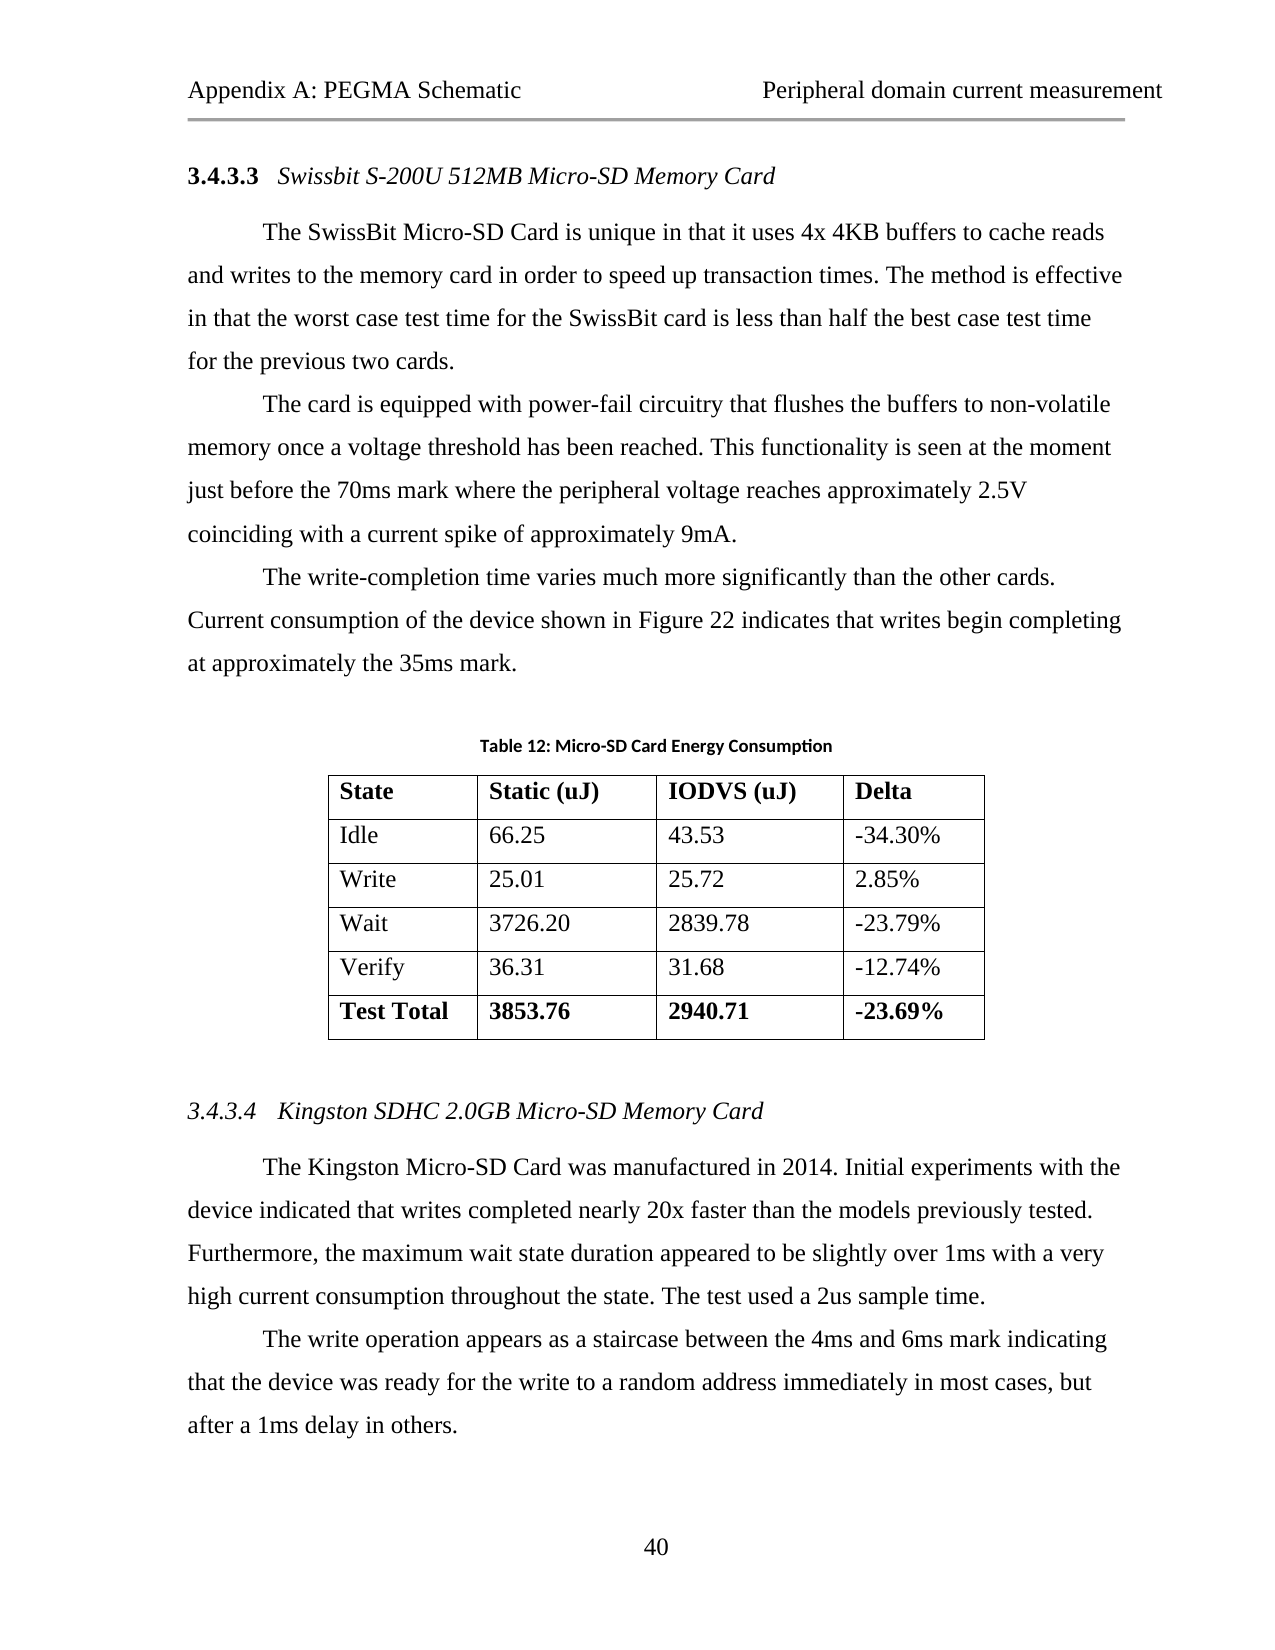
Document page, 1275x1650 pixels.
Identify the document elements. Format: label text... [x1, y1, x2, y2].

text The Kingston Micro-SD Card was manufactured in 2014. Initial experiments with the device indicated that writes completed nearly 20x faster than the models previously tested. Furthermore, the maximum wait state duration appeared to be slightly over 1ms with a very high current consumption throughout the state. The test used a 2us sample time. [187, 1152, 1125, 1310]
table_cell 3853.76 [478, 996, 656, 1039]
table_cell Test Total [329, 996, 477, 1039]
table_cell 2.85% [844, 864, 984, 907]
subtitle Swissbit S-200U 512MB Micro-SD Memory Card [187, 161, 1125, 190]
text The write operation appears as a staircase between the 4ms and 6ms mark indicating that the device was ready for the write to a random address immediately in most cases, but after a 1ms delay in others. [187, 1324, 1125, 1439]
table_cell Write [329, 864, 477, 907]
table_header Delta [844, 776, 984, 819]
table_cell 25.01 [478, 864, 656, 907]
table_cell -34.30% [844, 820, 984, 863]
table_cell 2940.71 [657, 996, 843, 1039]
table_cell 25.72 [657, 864, 843, 907]
text The card is equipped with power-fail circuitry that flushes the buffers to non-volatile memory once a voltage threshold has been reached. This functionality is seen at the moment just before the 70ms mark where the peripheral voltage reaches approximately 2.5V coinciding with a current spike of approximately 9mA. [187, 389, 1125, 547]
table_cell 66.25 [478, 820, 656, 863]
table_cell 3726.20 [478, 908, 656, 951]
text Table 12: Micro-SD Card Energy Consumption [187, 734, 1125, 757]
table_cell Idle [329, 820, 477, 863]
table_cell Wait [329, 908, 477, 951]
table_cell 43.53 [657, 820, 843, 863]
table_cell Verify [329, 952, 477, 995]
table_cell -23.79% [844, 908, 984, 951]
table_cell -12.74% [844, 952, 984, 995]
table_cell 2839.78 [657, 908, 843, 951]
text The write-completion time varies much more significantly than the other cards. Current consumption of the device shown in Figure 22 indicates that writes begin completing at approximately the 35ms mark. [187, 562, 1125, 677]
table_header IODVS (uJ) [657, 776, 843, 819]
table_header State [329, 776, 477, 819]
table_cell 31.68 [657, 952, 843, 995]
table_cell 36.31 [478, 952, 656, 995]
subtitle Kingston SDHC 2.0GB Micro-SD Memory Card [187, 1096, 1125, 1125]
text The SwissBit Micro-SD Card is unique in that it uses 4x 4KB buffers to cache reads and writes to the memory card in order to speed up transaction times. The method is effective in that the worst case test time for the SwissBit card is less than half the best case test time for the previous two cards. [187, 217, 1125, 375]
table_cell -23.69% [844, 996, 984, 1039]
table_header Static (uJ) [478, 776, 656, 819]
